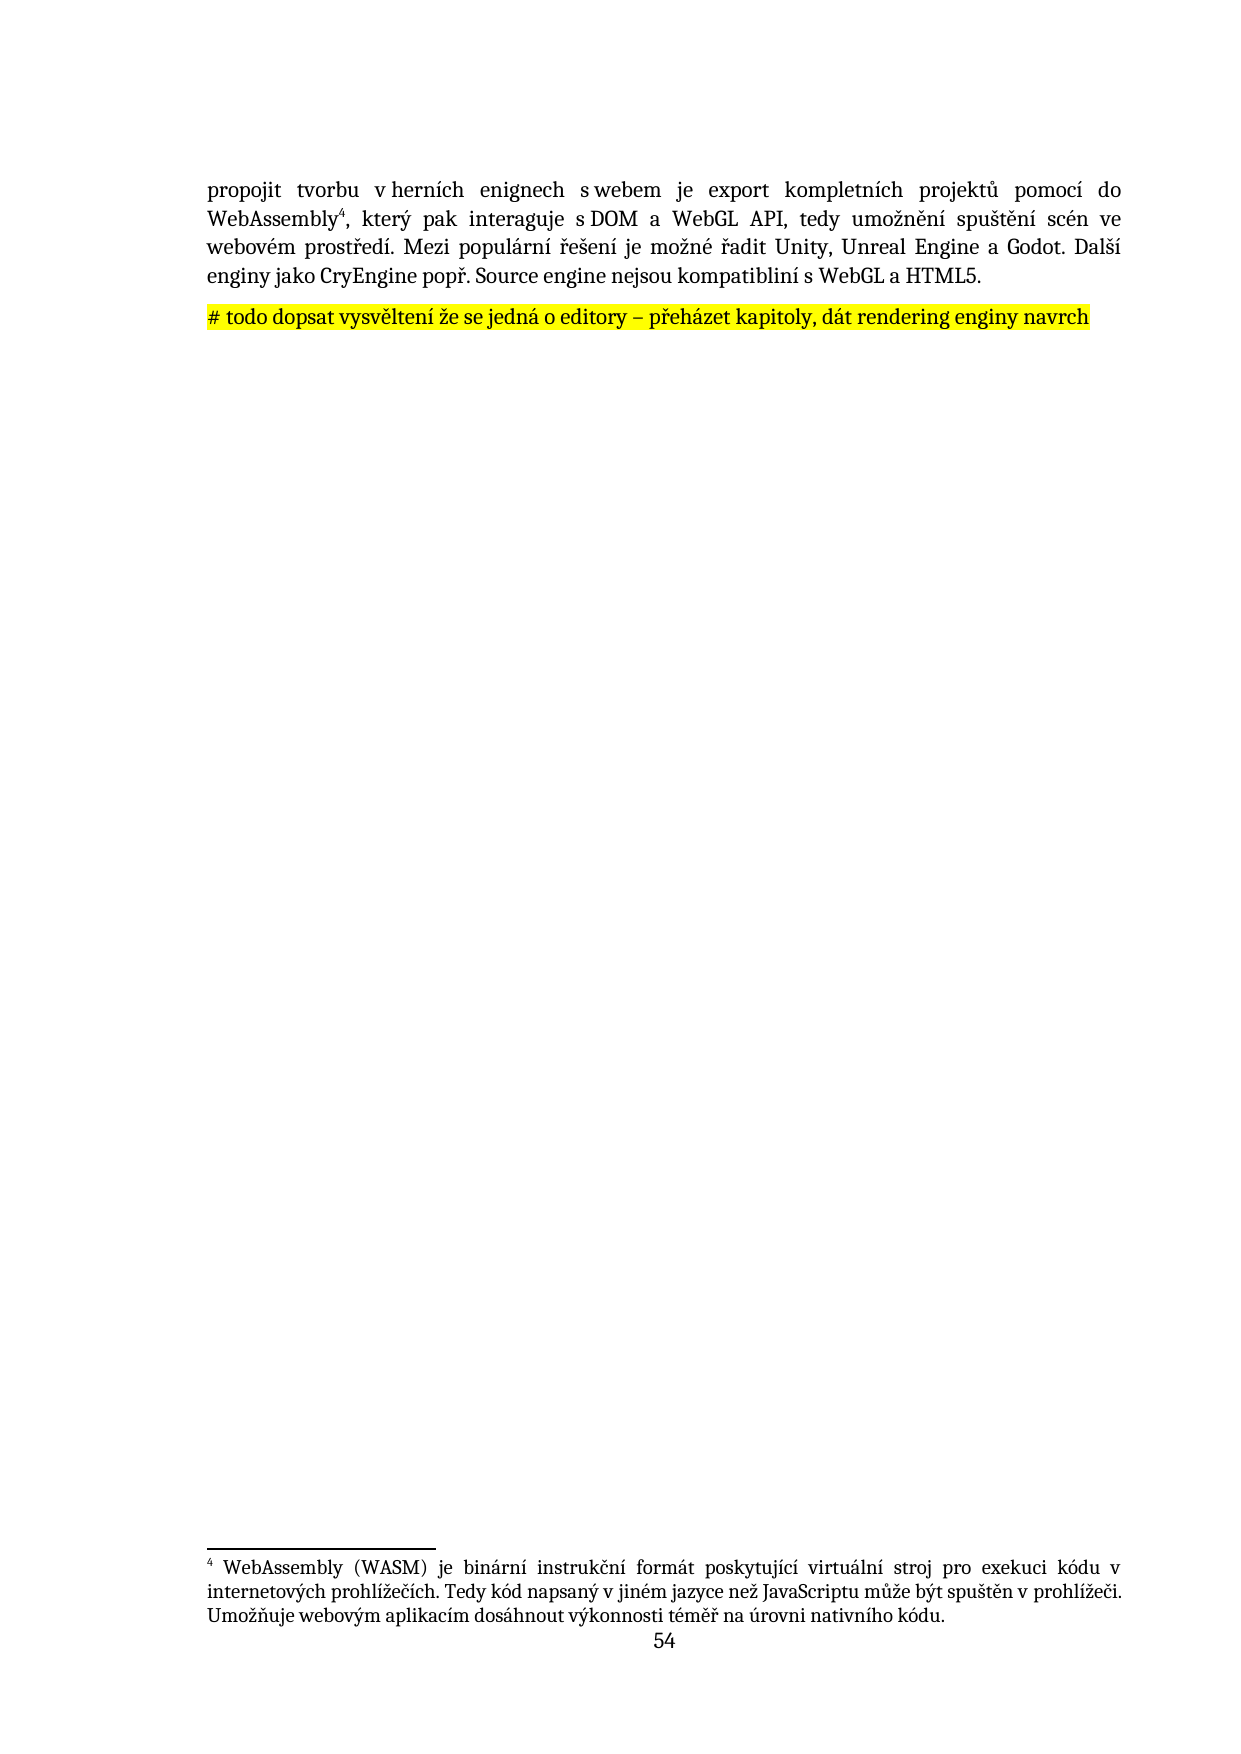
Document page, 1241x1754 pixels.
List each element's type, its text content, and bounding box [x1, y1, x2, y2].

text # todo dopsat vysvěltení že se jedná o editory – přeházet kapitoly, dát rendering enginy navrch [207, 303, 1122, 330]
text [207, 177, 1122, 289]
